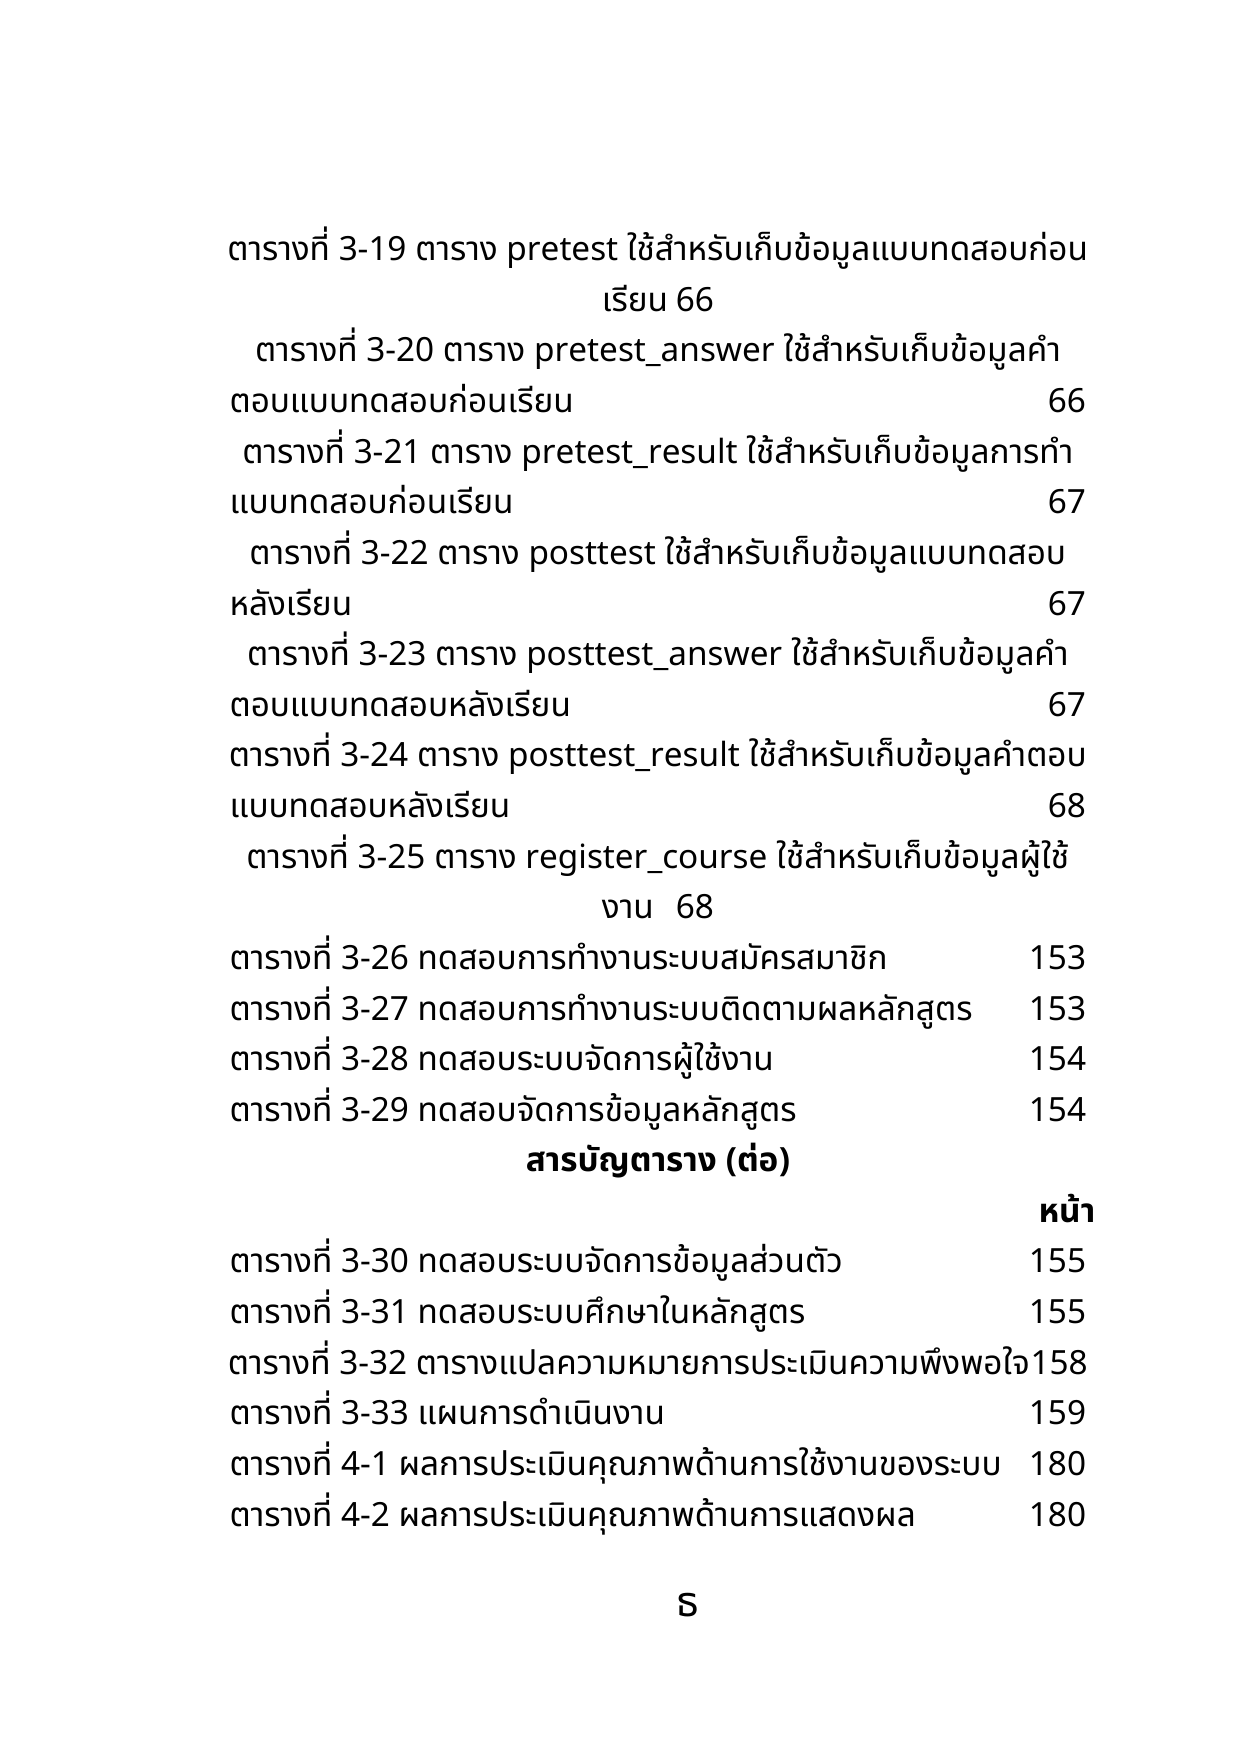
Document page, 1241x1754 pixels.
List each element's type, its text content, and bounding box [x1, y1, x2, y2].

text ตารางที่ 3-32 ตารางแปลความหมายการประเมินความพึงพอใจ 158 [225, 1338, 1090, 1389]
text ตารางที่ 4-1 ผลการประเมินคุณภาพด้านการใช้งานของระบบ 180 [225, 1440, 1090, 1490]
text ตารางที่ 3-31 ทดสอบระบบศึกษาในหลักสูตร 155 [225, 1288, 1090, 1338]
text ตารางที่ 3-29 ทดสอบจัดการข้อมูลหลักสูตร 154 [225, 1086, 1090, 1136]
text ตารางที่ 3-19 ตาราง pretest ใช้สำหรับเก็บข้อมูลแบบทดสอบก่อนเรียน 66 [225, 225, 1090, 326]
text ตารางที่ 3-30 ทดสอบระบบจัดการข้อมูลส่วนตัว 155 [225, 1237, 1090, 1288]
text ตารางที่ 4-2 ผลการประเมินคุณภาพด้านการแสดงผล 180 [225, 1490, 1090, 1541]
text ตารางที่ 3-24 ตาราง posttest_result ใช้สำหรับเก็บข้อมูลคำตอบแบบทดสอบหลังเรียน 68 [225, 731, 1090, 832]
text ตารางที่ 3-20 ตาราง pretest_answer ใช้สำหรับเก็บข้อมูลคำตอบแบบทดสอบก่อนเรียน 66 [225, 326, 1090, 427]
text ตารางที่ 3-27 ทดสอบการทำงานระบบติดตามผลหลักสูตร 153 [225, 984, 1090, 1035]
text ตารางที่ 3-33 แผนการดำเนินงาน 159 [225, 1389, 1090, 1440]
text ตารางที่ 3-28 ทดสอบระบบจัดการผู้ใช้งาน 154 [225, 1035, 1090, 1086]
text ตารางที่ 3-21 ตาราง pretest_result ใช้สำหรับเก็บข้อมูลการทำแบบทดสอบก่อนเรียน 67 [225, 427, 1090, 529]
text ตารางที่ 3-22 ตาราง posttest ใช้สำหรับเก็บข้อมูลแบบทดสอบหลังเรียน 67 [225, 529, 1090, 630]
text ตารางที่ 3-25 ตาราง register_course ใช้สำหรับเก็บข้อมูลผู้ใช้งาน 68 [225, 832, 1090, 934]
text สารบัญตาราง (ต่อ) [225, 1136, 1090, 1187]
text หน้า [225, 1187, 1090, 1237]
text ตารางที่ 3-23 ตาราง posttest_answer ใช้สำหรับเก็บข้อมูลคำตอบแบบทดสอบหลังเรียน 67 [225, 630, 1090, 731]
text ตารางที่ 3-26 ทดสอบการทำงานระบบสมัครสมาชิก 153 [225, 934, 1090, 984]
